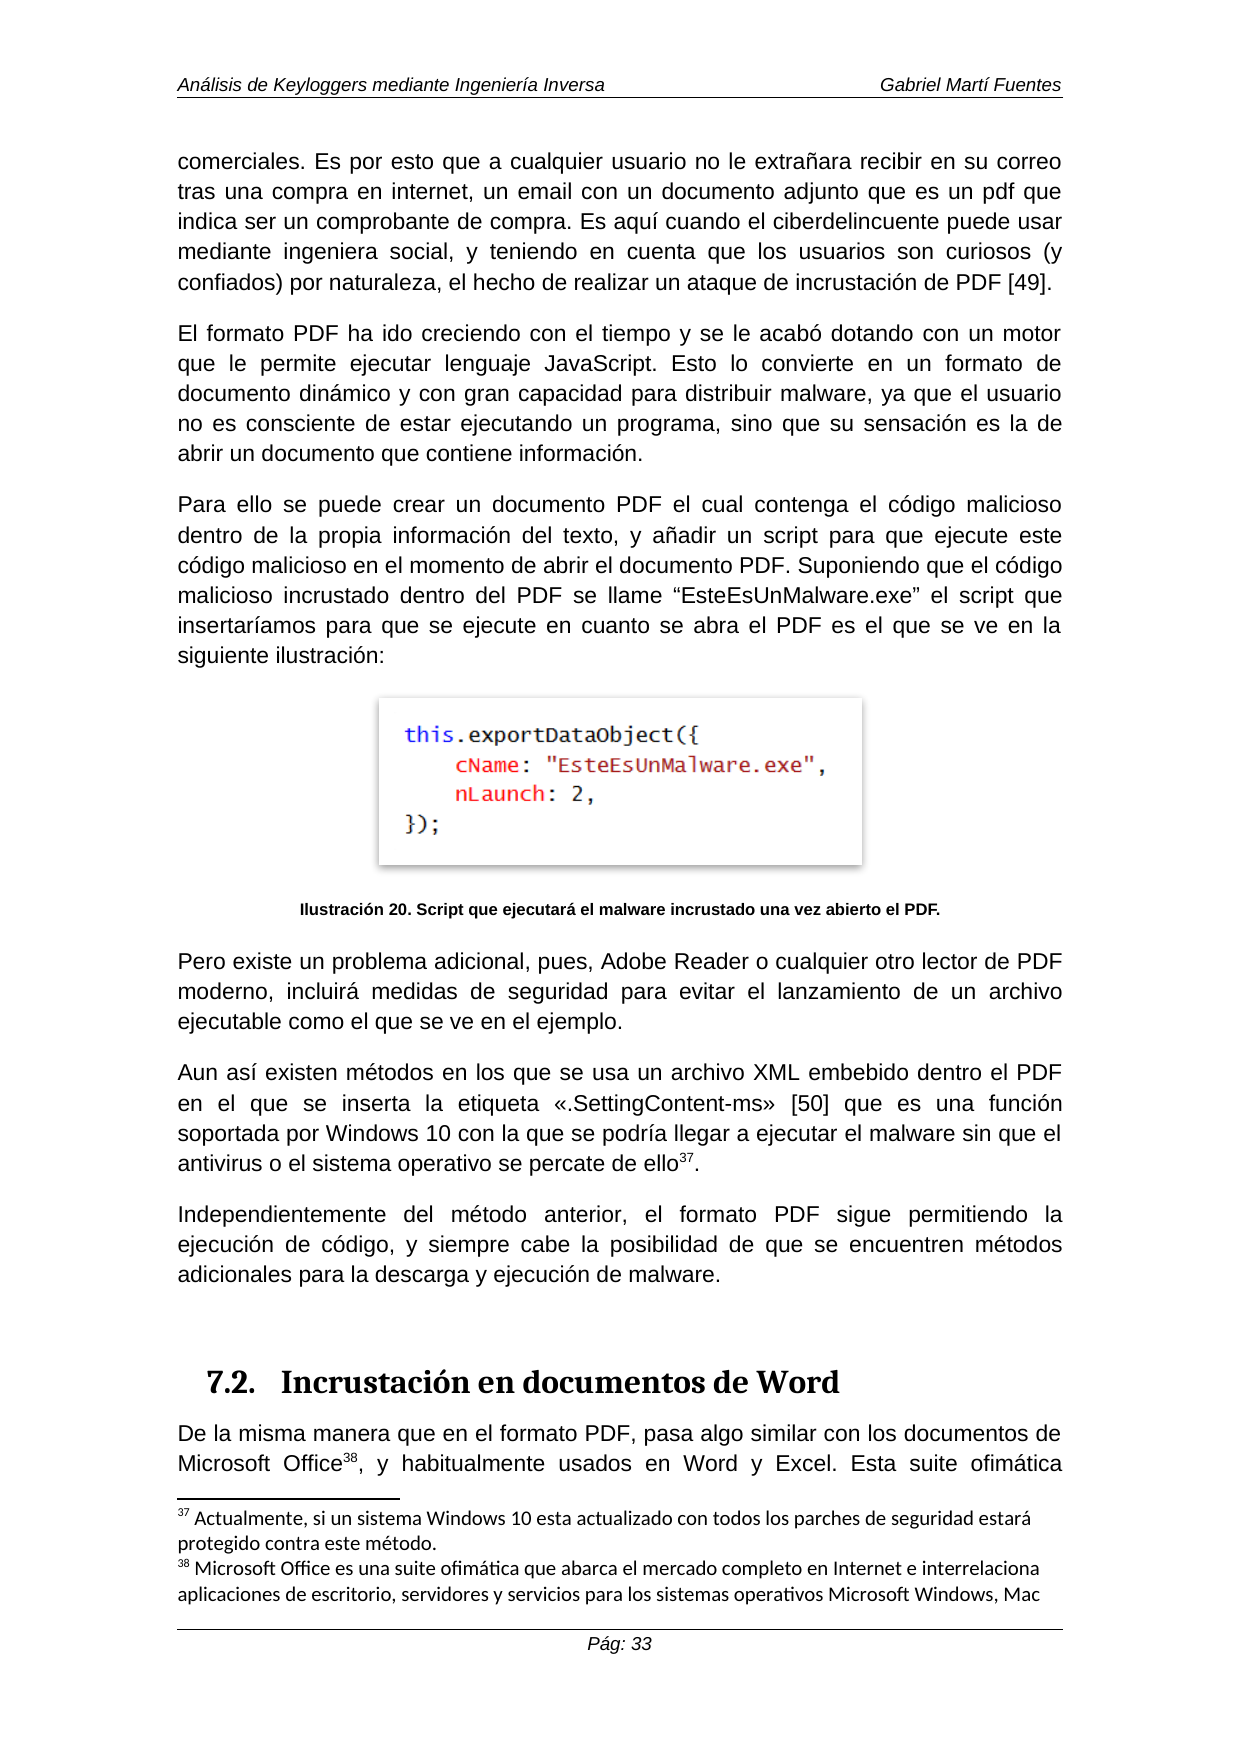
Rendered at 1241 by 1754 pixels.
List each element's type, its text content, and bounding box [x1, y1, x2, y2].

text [177, 148, 1063, 295]
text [177, 1420, 1063, 1477]
picture [394, 712, 847, 850]
text Pero existe un problema adicional, pues, Adobe Reader o cualquier otro lector de PDF moderno, incluirá medidas de seguridad para evitar el lanzamiento de un archivo ejecutable como el que se ve en el ejemplo. [177, 948, 1063, 1035]
subtitle Incrustación en documentos de Word [207, 1363, 1063, 1402]
text El formato PDF ha ido creciendo con el tiempo y se le acabó dotando con un motor que le permite ejecutar lenguaje JavaScript. Esto lo convierte en un formato de documento dinámico y con gran capacidad para distribuir malware, ya que el usuario no es consciente de estar ejecutando un programa, sino que su sensación es la de abrir un documento que contiene información. [177, 319, 1063, 467]
text Aun así existen métodos en los que se usa un archivo XML embebido dentro el PDF en el que se inserta la etiqueta «.SettingContent-ms» que es una función soportada por Windows 10 con la que se podría llegar a ejecutar el malware sin que el antivirus o el sistema operativo se percate de ello. [177, 1059, 1063, 1176]
text Para ello se puede crear un documento PDF el cual contenga el código malicioso dentro de la propia información del texto, y añadir un script para que ejecute este código malicioso en el momento de abrir el documento PDF. Suponiendo que el código malicioso incrustado dentro del PDF se llame “EsteEsUnMalware.exe” el script que insertaríamos para que se ejecute en cuanto se abra el PDF es el que se ve en la siguiente ilustración: [177, 491, 1063, 669]
text Independientemente del método anterior, el formato PDF sigue permitiendo la ejecución de código, y siempre cabe la posibilidad de que se encuentren métodos adicionales para la descarga y ejecución de malware. [177, 1201, 1063, 1288]
